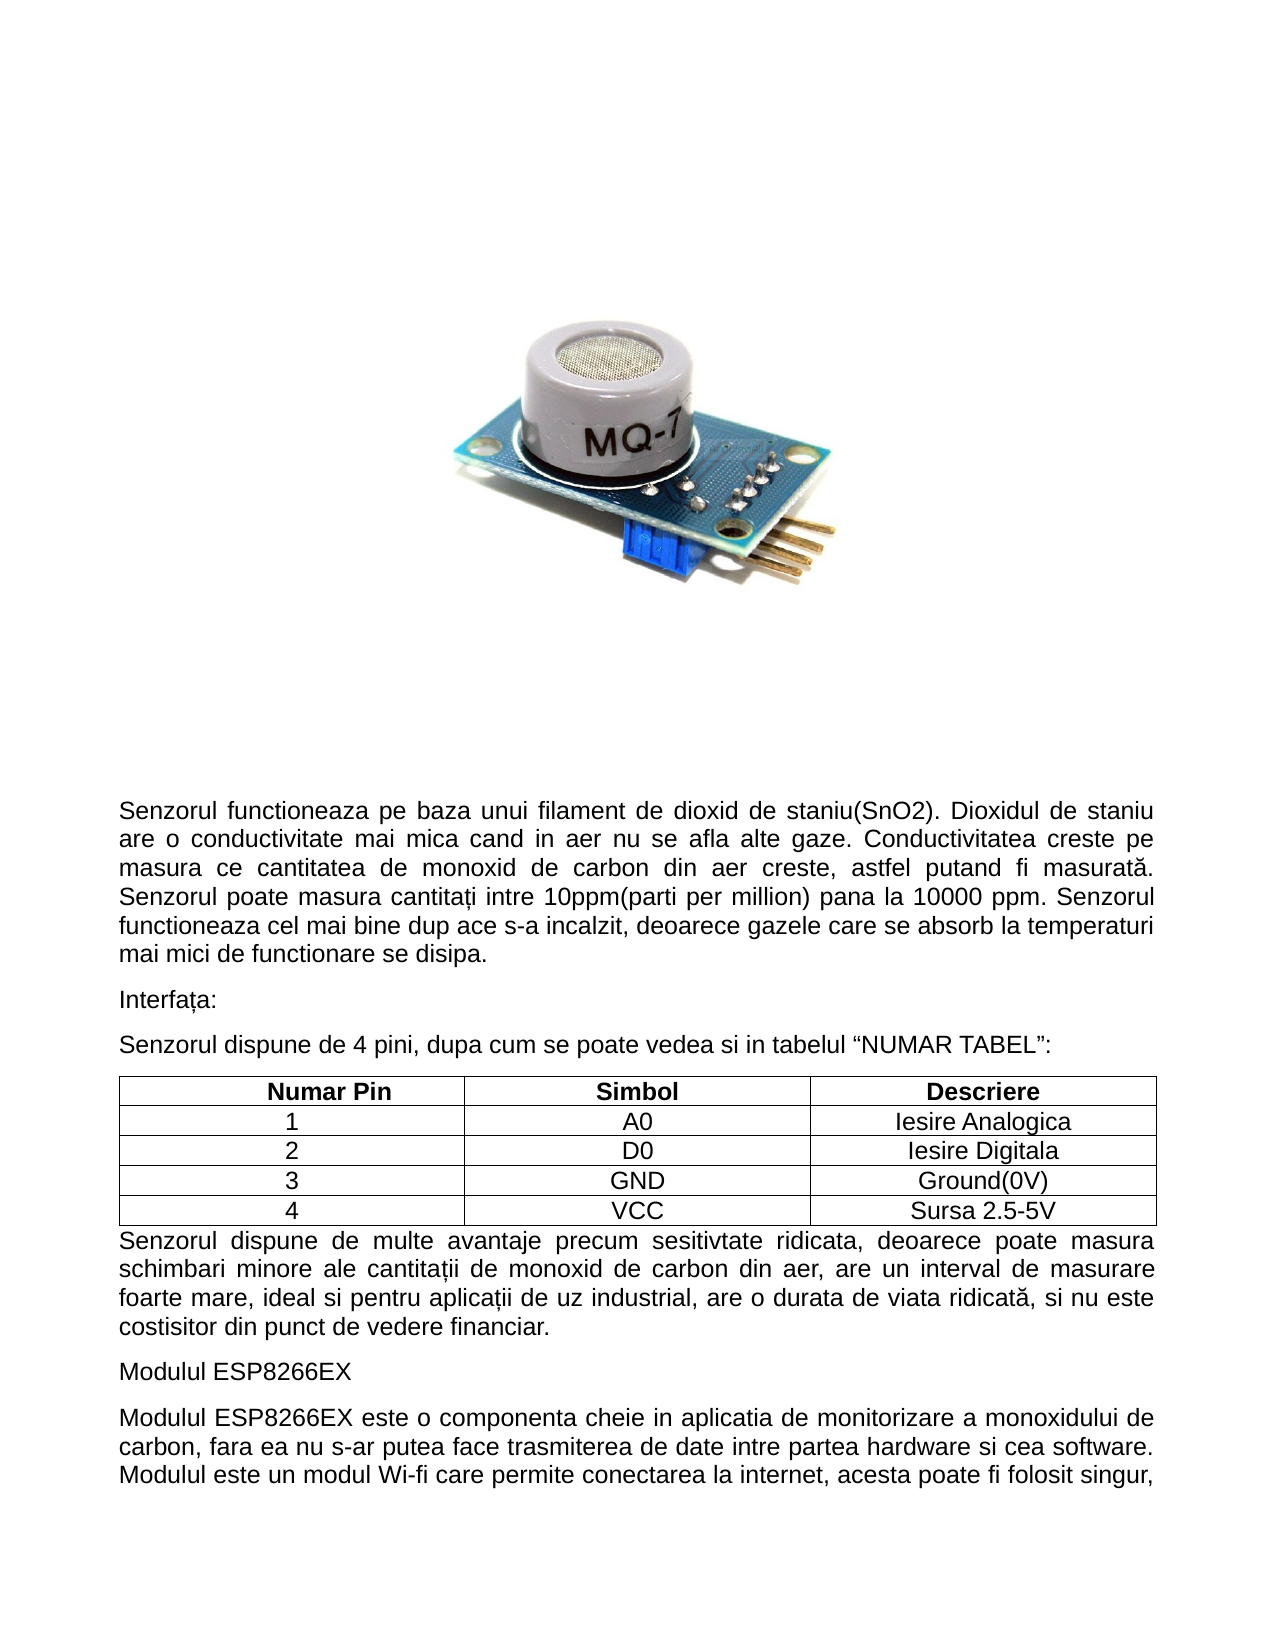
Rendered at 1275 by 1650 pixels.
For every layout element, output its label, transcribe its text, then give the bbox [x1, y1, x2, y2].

picture [321, 147, 954, 779]
text Modulul ESP8266EX [118, 1357, 1156, 1386]
table_cell VCC [465, 1196, 810, 1224]
table_cell 1 [120, 1106, 464, 1135]
text Senzorul dispune de 4 pini, dupa cum se poate vedea si in tabelul “NUMAR TABEL”: [118, 1030, 1156, 1059]
table_cell D0 [465, 1136, 810, 1165]
table_cell 4 [120, 1196, 464, 1224]
text Interfața: [118, 985, 1156, 1013]
table_cell Sursa 2.5-5V [811, 1196, 1156, 1224]
table_cell 2 [120, 1136, 464, 1165]
table_cell 3 [120, 1166, 464, 1195]
table_header Simbol [465, 1077, 810, 1105]
table_cell A0 [465, 1106, 810, 1135]
text Senzorul dispune de multe avantaje precum sesitivtate ridicata, deoarece poate masura schimbari minore ale cantitații de monoxid de carbon din aer, are un interval de masurare foarte mare, ideal si pentru aplicații de uz industrial, are o durata de viata ridicată, si nu este costisitor din punct de vedere financiar. [118, 1226, 1156, 1341]
table_cell Ground(0V) [811, 1166, 1156, 1195]
table_cell GND [465, 1166, 810, 1195]
table_cell Iesire Analogica [811, 1106, 1156, 1135]
table_cell Iesire Digitala [811, 1136, 1156, 1165]
table_header Descriere [811, 1077, 1156, 1105]
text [118, 1403, 1156, 1489]
table_header Numar Pin [120, 1077, 464, 1105]
text Senzorul functioneaza pe baza unui filament de dioxid de staniu(SnO2). Dioxidul de staniu are o conductivitate mai mica cand in aer nu se afla alte gaze. Conductivitatea creste pe masura ce cantitatea de monoxid de carbon din aer creste, astfel putand fi masurată. Senzorul poate masura cantitați intre 10ppm(parti per million) pana la 10000 ppm. Senzorul functioneaza cel mai bine dup ace s-a incalzit, deoarece gazele care se absorb la temperaturi mai mici de functionare se disipa. [118, 796, 1156, 968]
